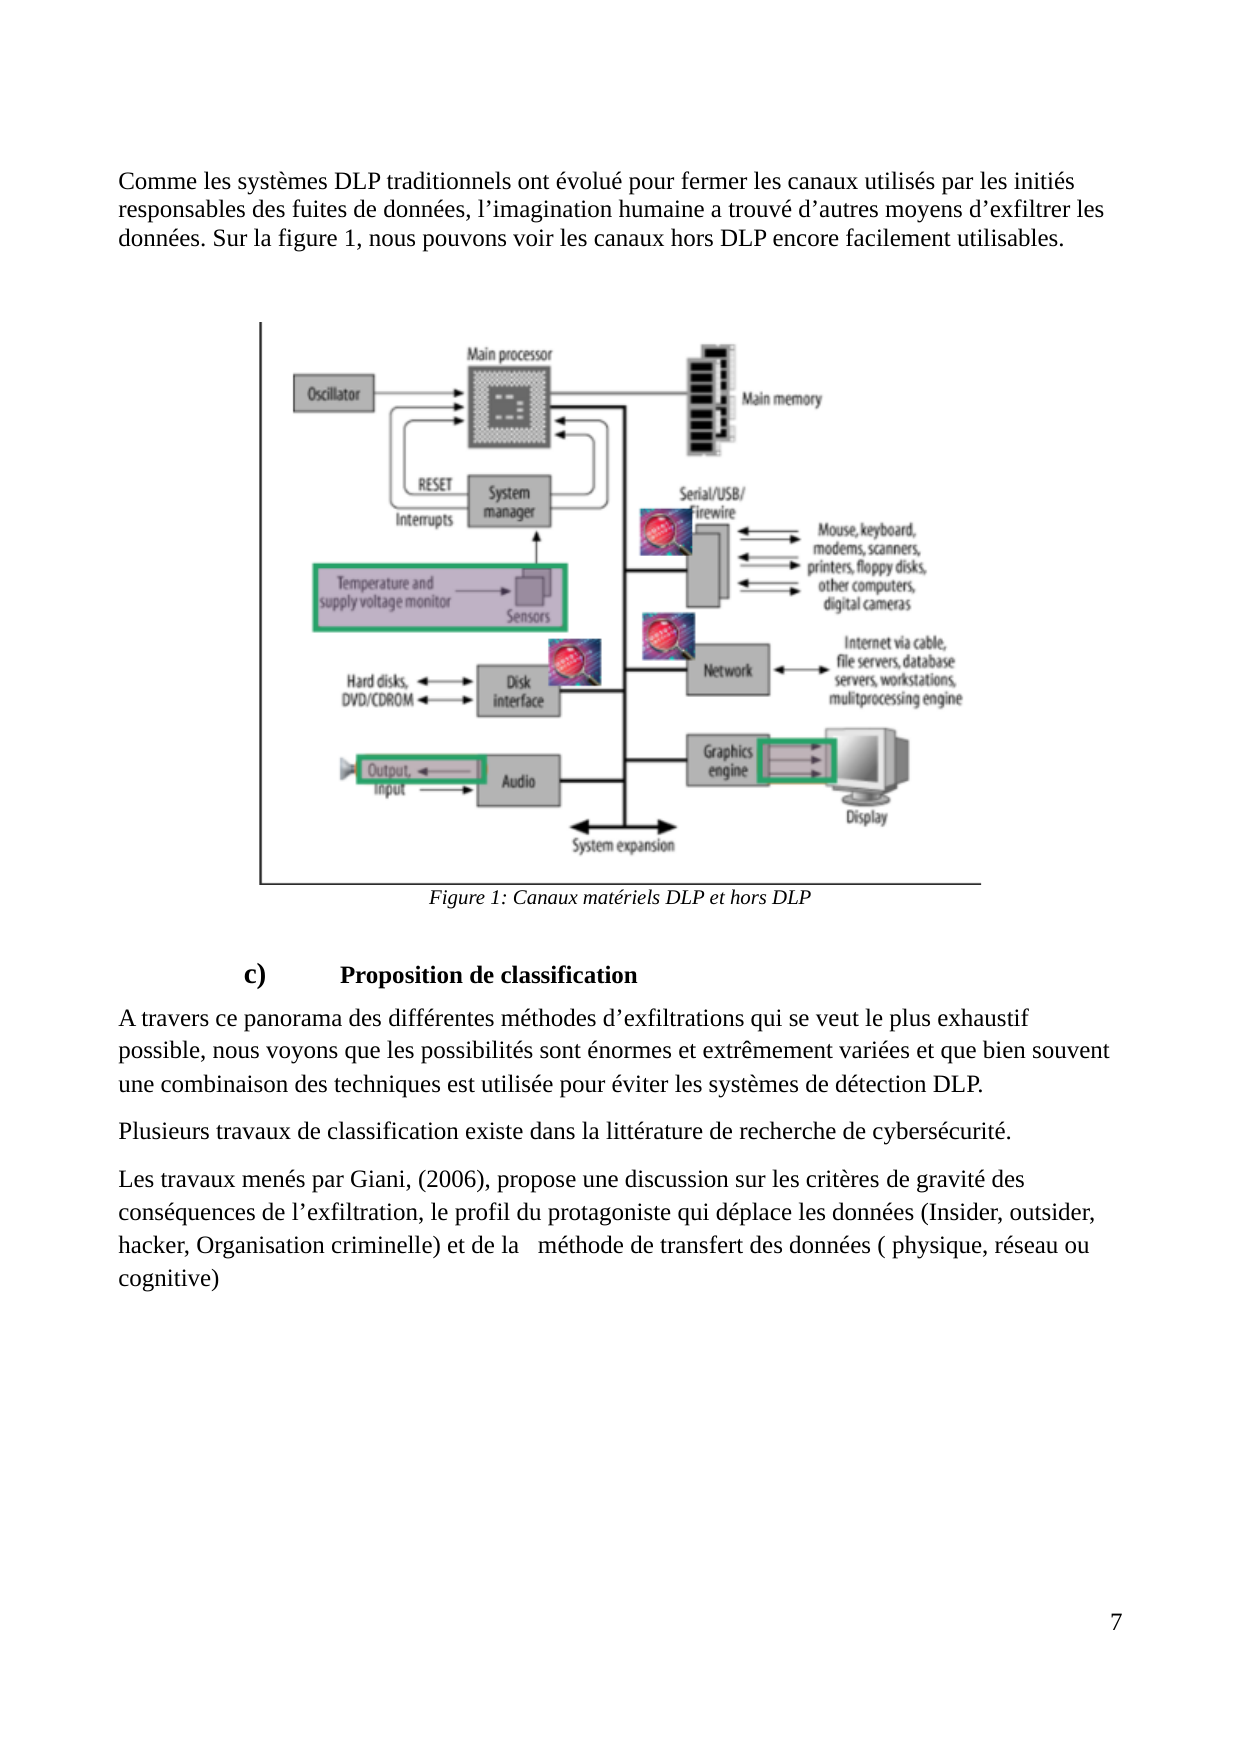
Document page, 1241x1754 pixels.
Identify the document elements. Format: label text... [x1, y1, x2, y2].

text A travers ce panorama des différentes méthodes d’exfiltrations qui se veut le plus exhaustif possible, nous voyons que les possibilités sont énormes et extrêmement variées et que bien souvent une combinaison des techniques est utilisée pour éviter les systèmes de détection DLP. [118, 1003, 1122, 1097]
picture [259, 322, 982, 885]
subtitle Proposition de classification [118, 957, 1122, 990]
text Plusieurs travaux de classification existe dans la littérature de recherche de cybersécurité. [118, 1116, 1122, 1145]
text Les travaux menés par Giani, (2006), propose une discussion sur les critères de gravité des conséquences de l’exfiltration, le profil du protagoniste qui déplace les données (Insider, outsider, hacker, Organisation criminelle) et de la méthode de transfert des données ( physique, réseau ou cognitive) [118, 1164, 1122, 1292]
text Comme les systèmes DLP traditionnels ont évolué pour fermer les canaux utilisés par les initiés responsables des fuites de données, l’imagination humaine a trouvé d’autres moyens d’exfiltrer les données. Sur la figure 1, nous pouvons voir les canaux hors DLP encore facilement utilisables. [118, 166, 1122, 252]
